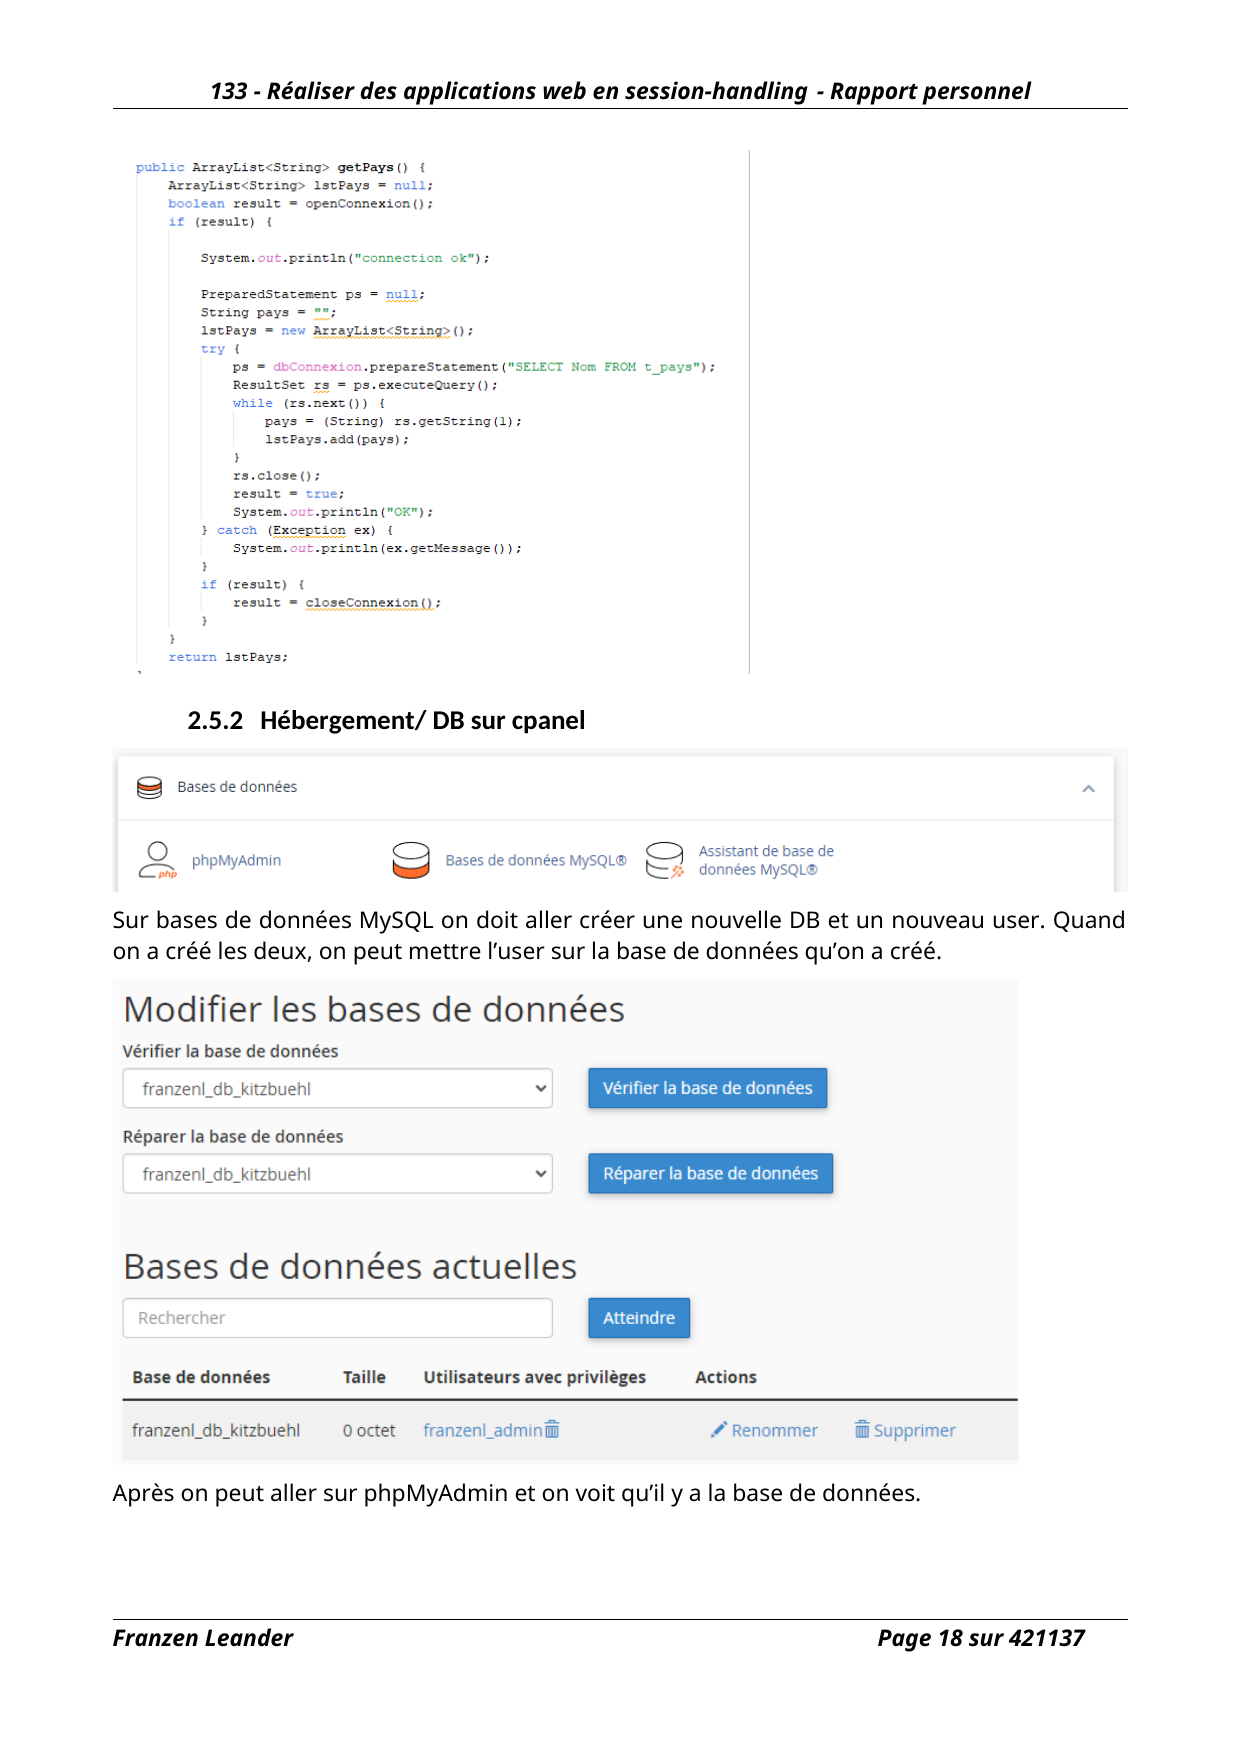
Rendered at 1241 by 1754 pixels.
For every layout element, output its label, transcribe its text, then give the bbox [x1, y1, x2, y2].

text Après on peut aller sur phpMyAdmin et on voit qu’il y a la base de données. [112, 1477, 1128, 1508]
text Sur bases de données MySQL on doit aller créer une nouvelle DB et un nouveau user. Quand on a créé les deux, on peut mettre l’user sur la base de données qu’on a créé. [112, 904, 1128, 967]
picture [112, 979, 1019, 1465]
subtitle Hébergement/ DB sur cpanel [187, 703, 1128, 736]
picture [112, 748, 1128, 892]
picture [112, 150, 904, 674]
